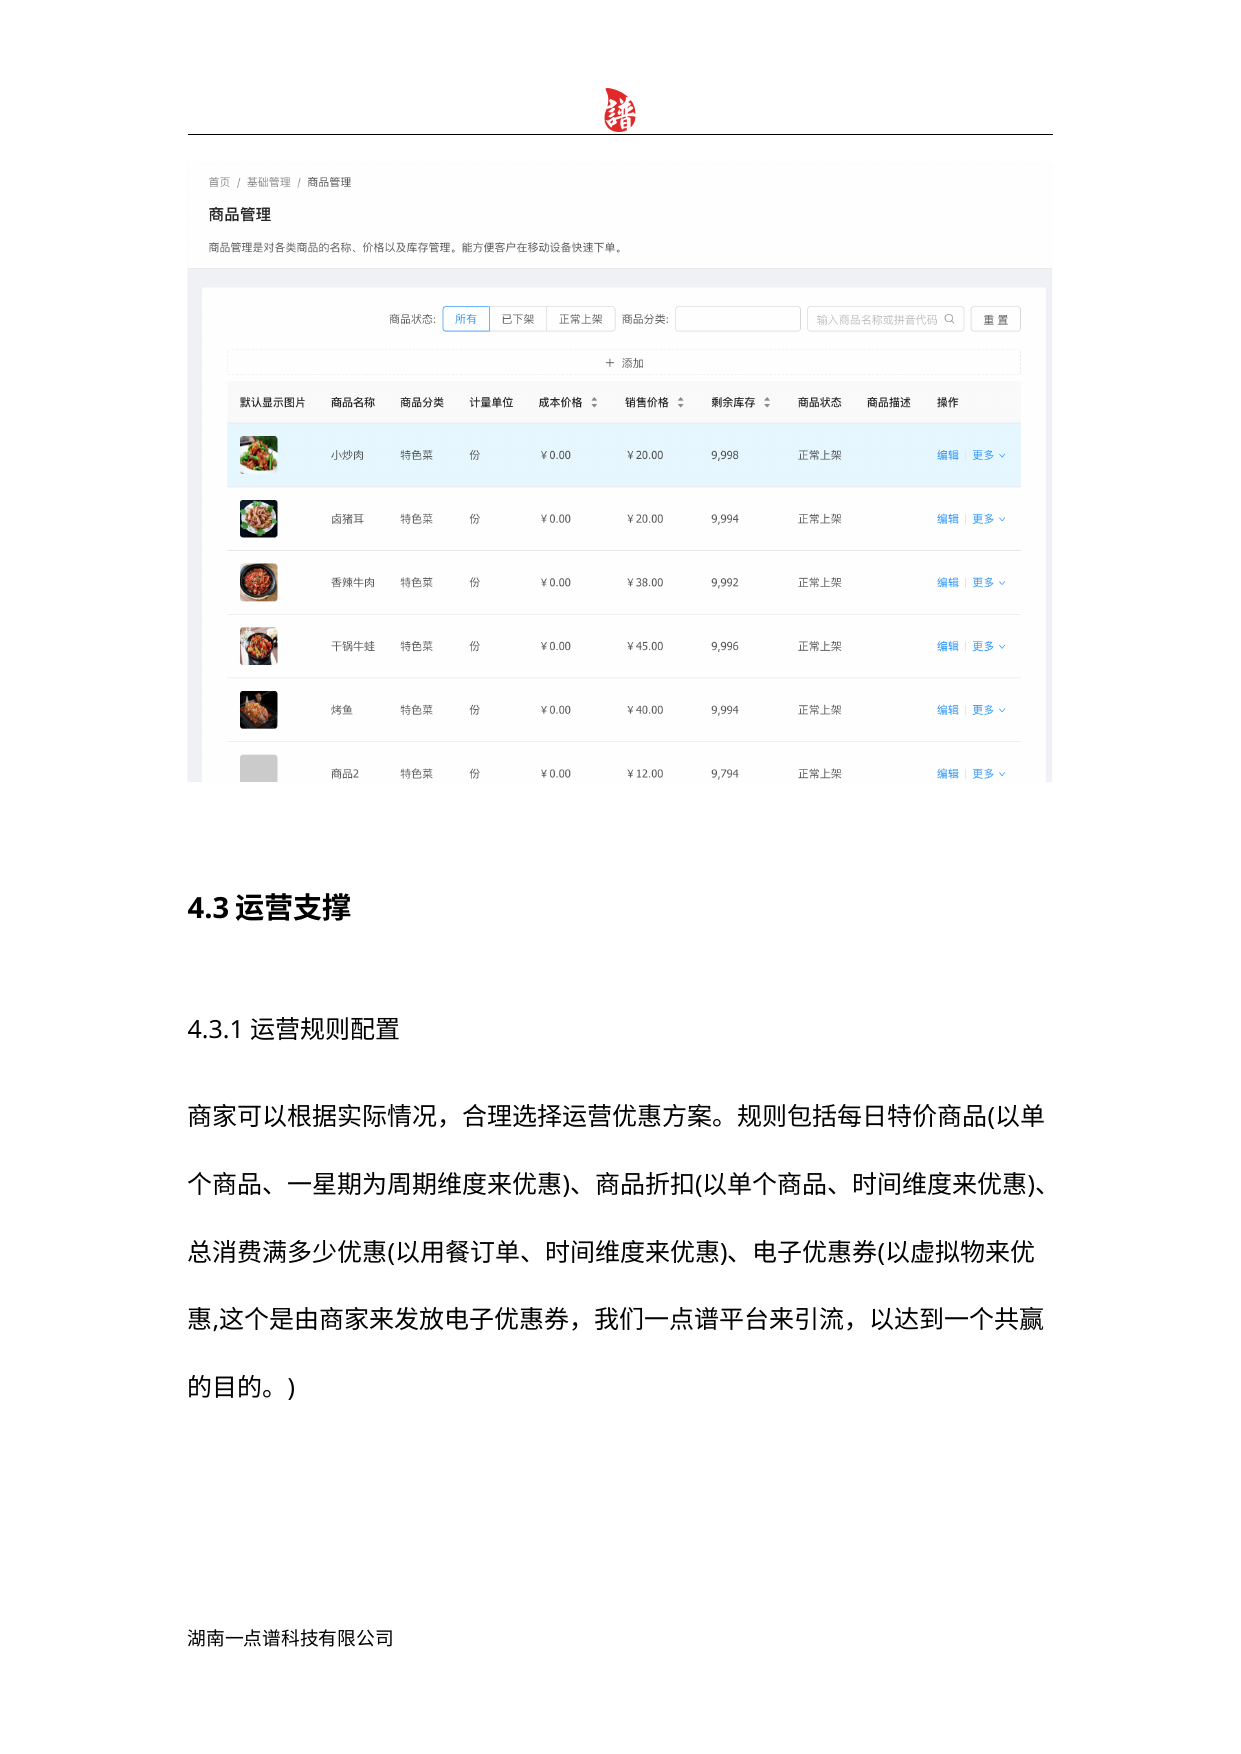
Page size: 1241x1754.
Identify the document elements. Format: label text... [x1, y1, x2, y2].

picture [187, 163, 1053, 782]
picture [598, 88, 642, 132]
subtitle 4.3运营支撑 [187, 872, 1053, 940]
subtitle 4.3.1 运营规则配置 [187, 994, 1053, 1062]
text 商家可以根据实际情况，合理选择运营优惠方案。规则包括每日特价商品(以单个商品、一星期为周期维度来优惠)、商品折扣(以单个商品、时间维度来优惠)、总消费满多少优惠(以用餐订单、时间维度来优惠)、电子优惠券(以虚拟物来优惠,这个是由商家来发放电子优惠券，我们一点谱平台来引流，以达到一个共赢的目的。) [187, 1080, 1053, 1420]
